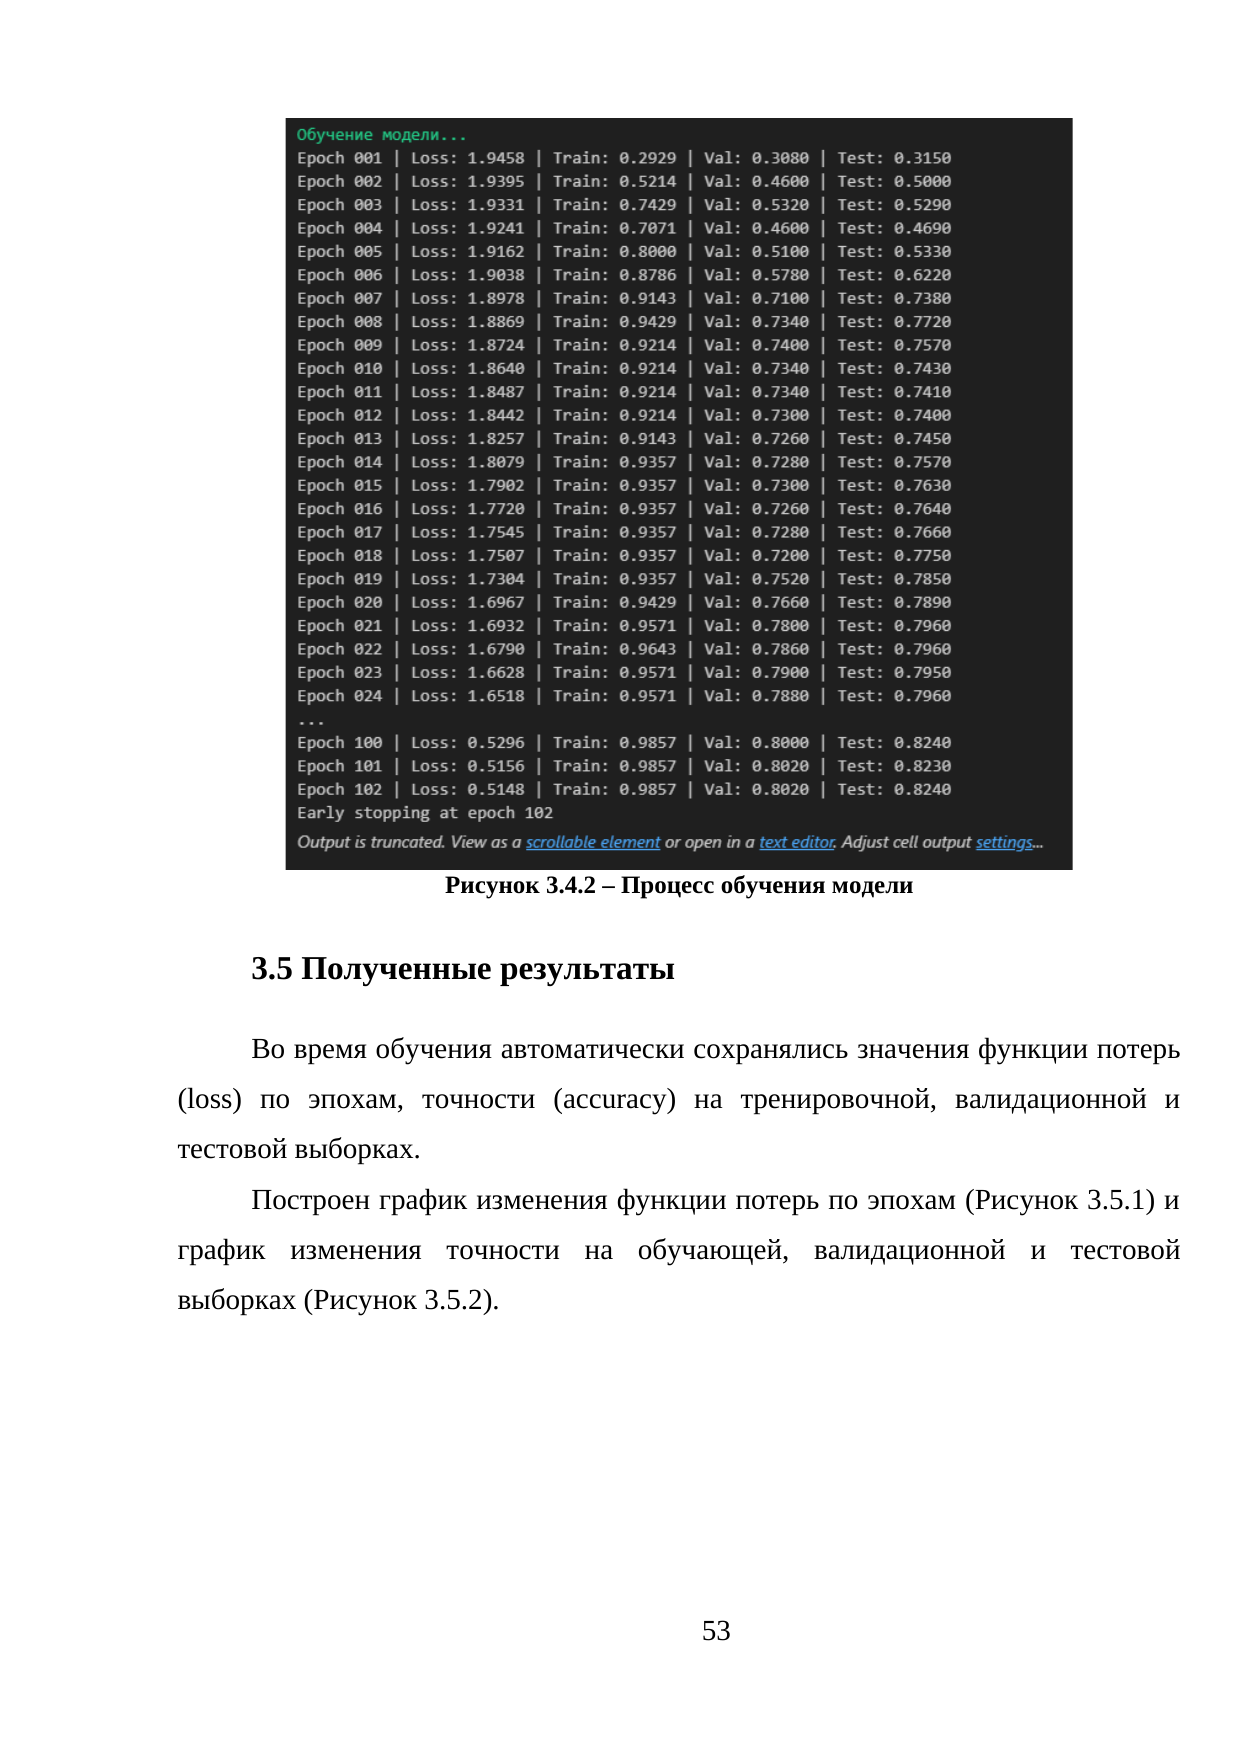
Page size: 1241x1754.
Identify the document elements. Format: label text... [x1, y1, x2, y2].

text Рисунок 3.4.2 – Процесс обучения модели [177, 870, 1181, 898]
picture [285, 118, 1073, 870]
text Во время обучения автоматически сохранялись значения функции потерь (loss) по эпохам, точности (accuracy) на тренировочной, валидационной и тестовой выборках. [177, 1031, 1181, 1165]
subtitle 3.5 Полученные результаты [177, 948, 1181, 987]
text Построен график изменения функции потерь по эпохам (Рисунок 3.5.1) и график изменения точности на обучающей, валидационной и тестовой выборках (Рисунок 3.5.2). [177, 1182, 1181, 1316]
